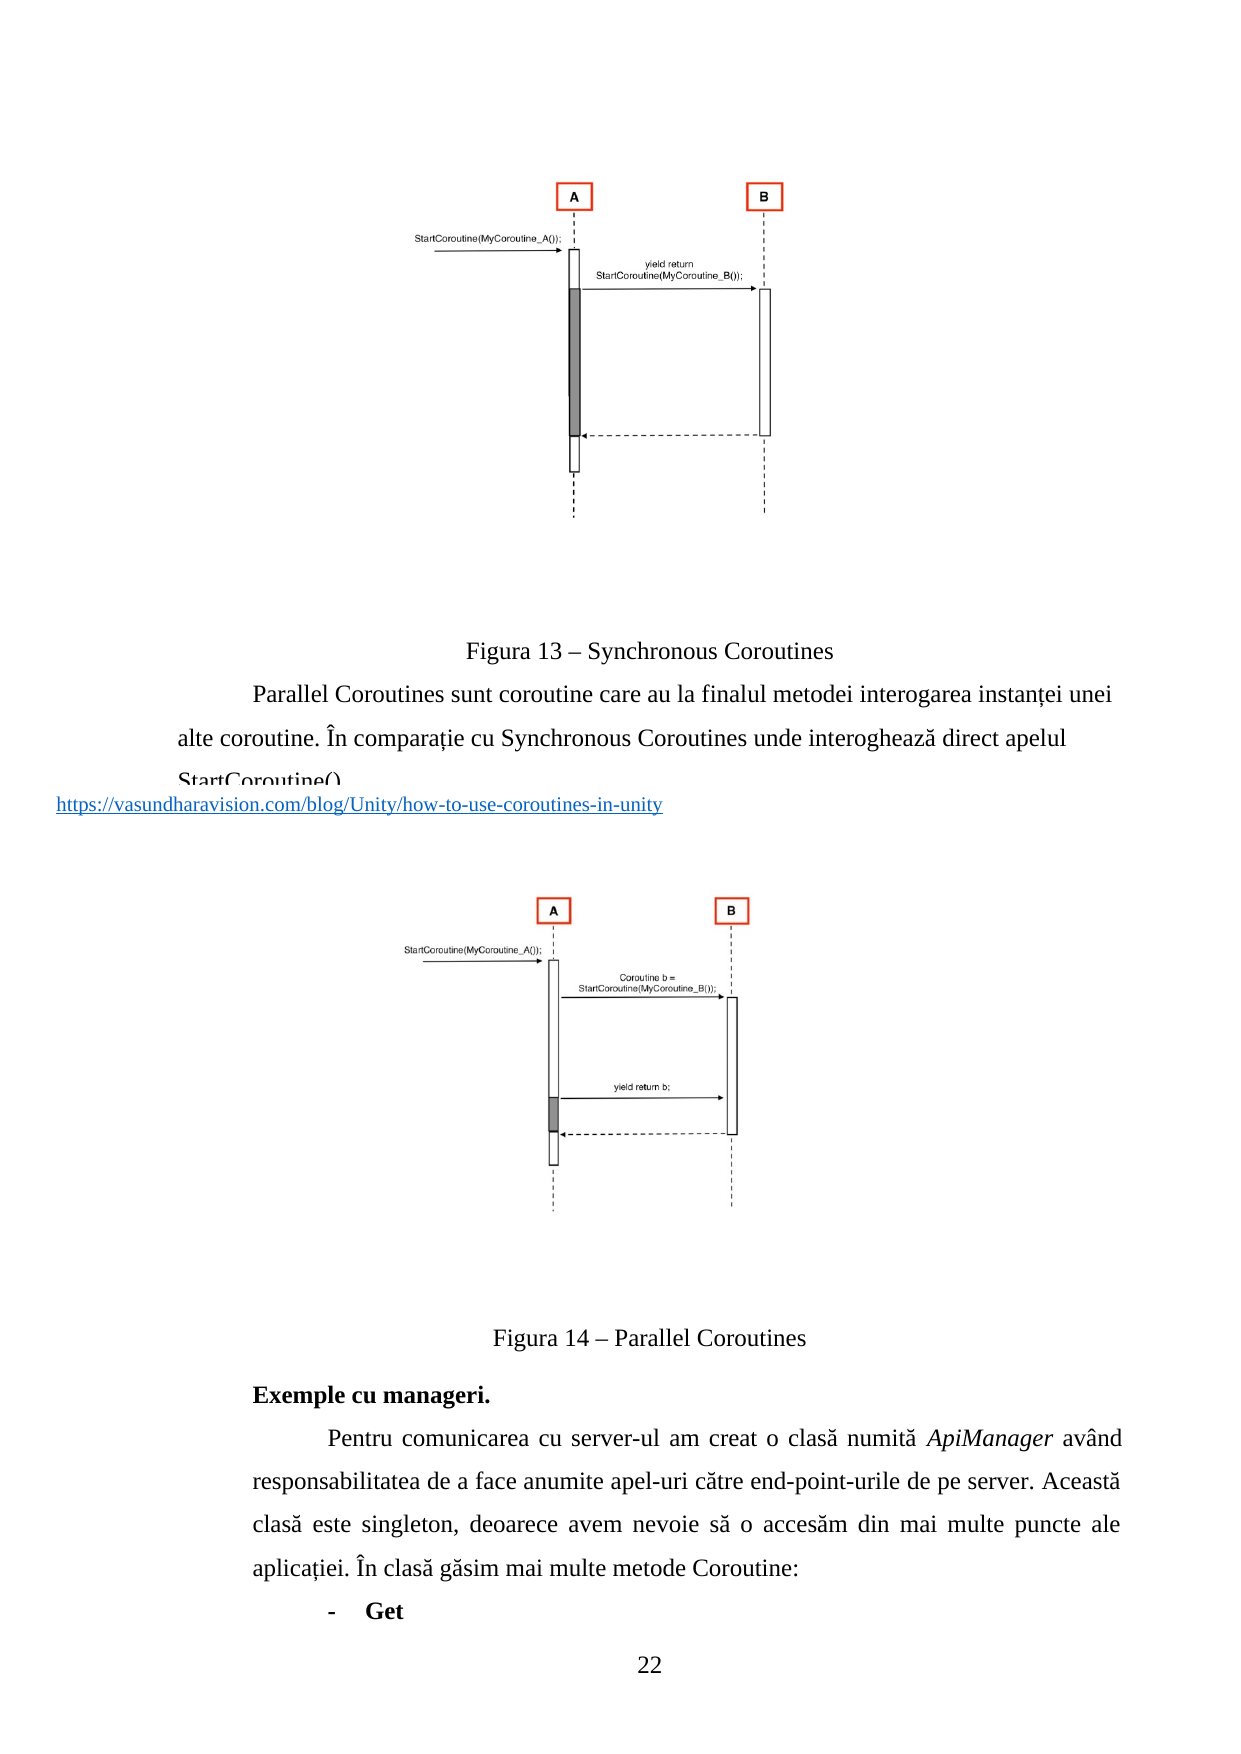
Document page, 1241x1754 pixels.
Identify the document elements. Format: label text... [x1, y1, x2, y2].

list Pentru comunicarea cu server-ul am creat o clasă numită ApiManager având responsabilitatea de a face anumite apel-uri către end-point-urile de pe server. Această clasă este singleton, deoarece avem nevoie să o accesăm din mai multe puncte ale aplicației. În clasă găsim mai multe metode Coroutine: [252, 1423, 1122, 1581]
text Figura 14 – Parallel Coroutines [177, 1323, 1122, 1351]
picture [252, 118, 1174, 637]
text Exemple cu manageri. [177, 1380, 1122, 1409]
text Figura 13 – Synchronous Coroutines [177, 636, 1122, 665]
list Get [327, 1596, 1122, 1624]
text Parallel Coroutines sunt coroutine care au la finalul metodei interogarea instanței unei alte coroutine. În comparație cu Synchronous Coroutines unde interoghează direct apelul StartCoroutine(). [177, 679, 1122, 784]
picture [252, 848, 1115, 1323]
